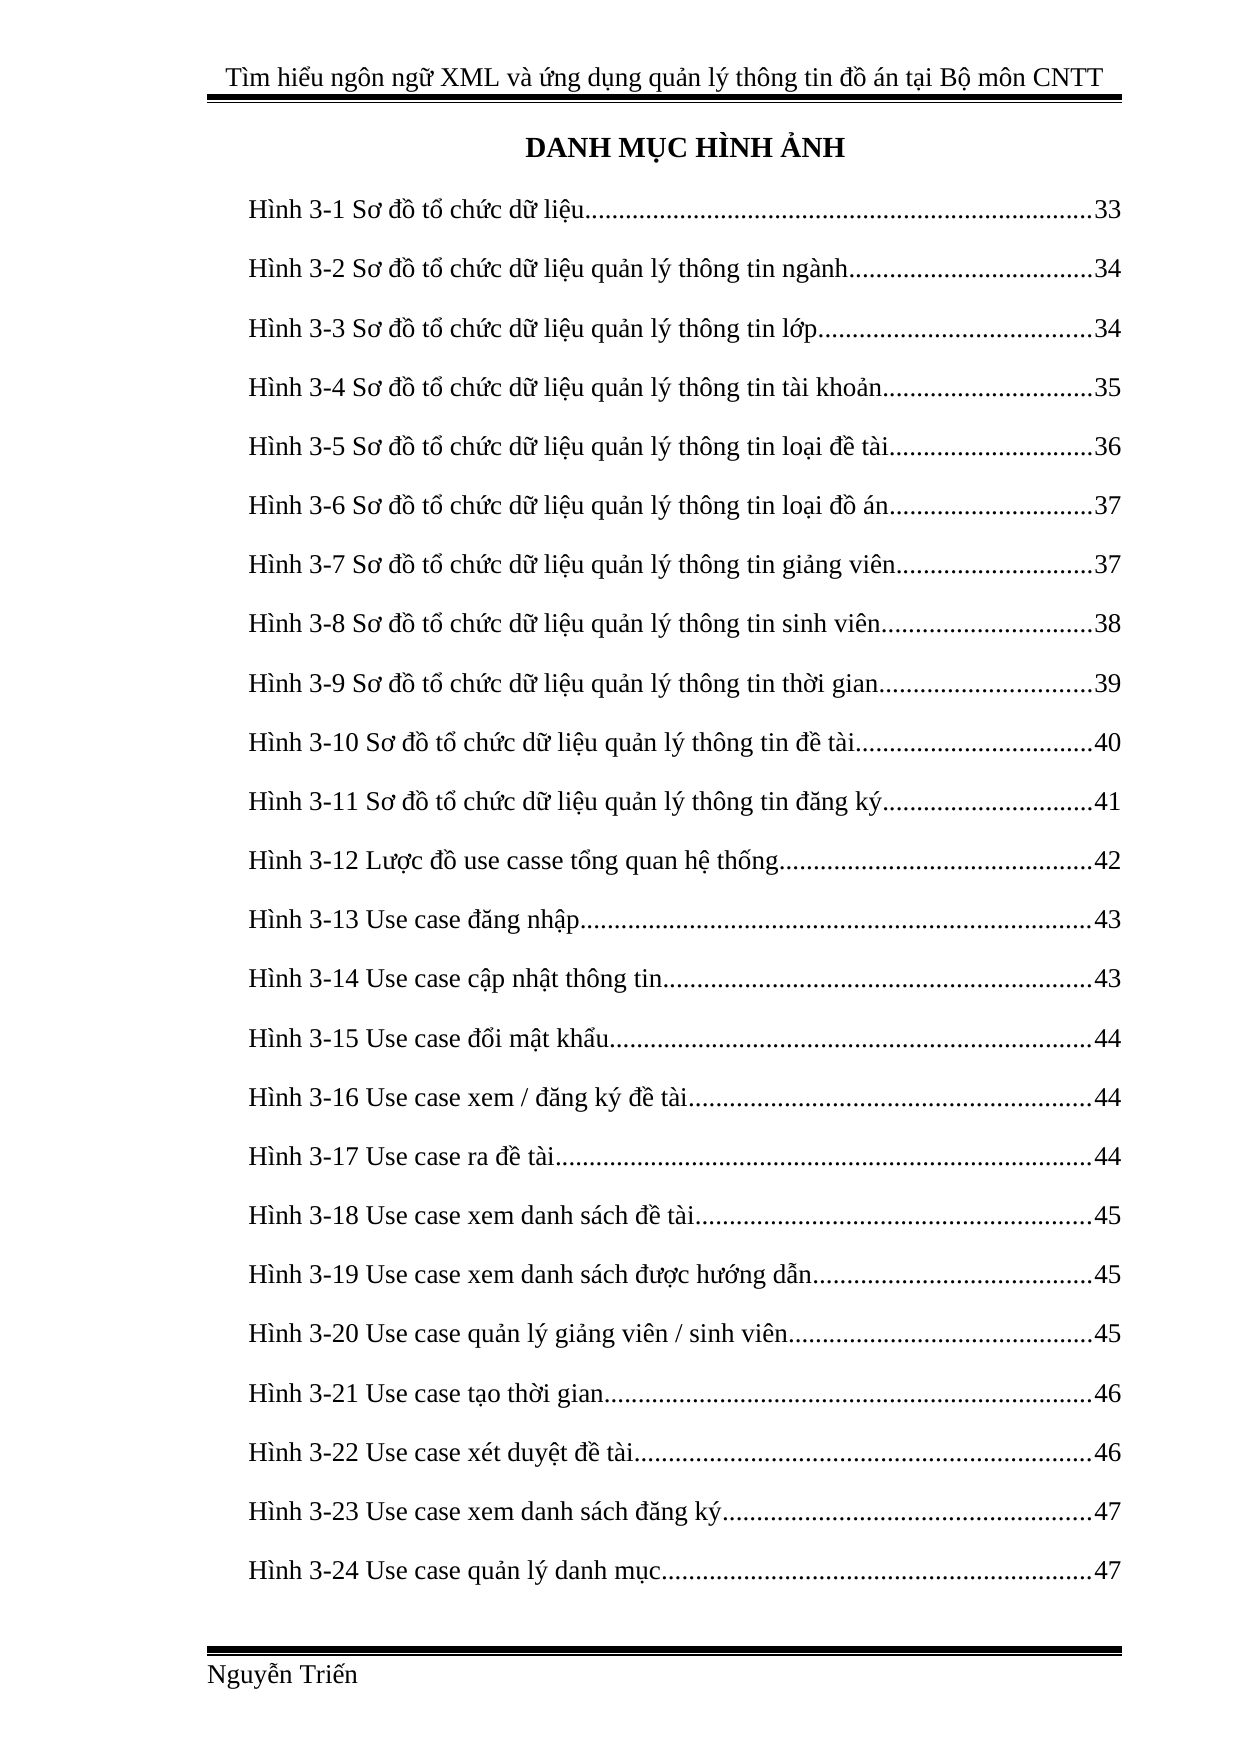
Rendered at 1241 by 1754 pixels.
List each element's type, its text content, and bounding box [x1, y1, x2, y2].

text Hình 3-6 Sơ đồ tổ chức dữ liệu quản lý thông tin loại đồ án 37 [207, 489, 1122, 520]
text Hình 3-18 Use case xem danh sách đề tài 45 [207, 1199, 1122, 1230]
text Hình 3-20 Use case quản lý giảng viên / sinh viên 45 [207, 1318, 1122, 1349]
text Hình 3-22 Use case xét duyệt đề tài 46 [207, 1436, 1122, 1467]
text Hình 3-1 Sơ đồ tổ chức dữ liệu 33 [207, 193, 1122, 224]
text Hình 3-16 Use case xem / đăng ký đề tài 44 [207, 1081, 1122, 1112]
text Hình 3-4 Sơ đồ tổ chức dữ liệu quản lý thông tin tài khoản 35 [207, 371, 1122, 402]
text Hình 3-17 Use case ra đề tài 44 [207, 1140, 1122, 1171]
text Hình 3-5 Sơ đồ tổ chức dữ liệu quản lý thông tin loại đề tài 36 [207, 430, 1122, 461]
text Hình 3-23 Use case xem danh sách đăng ký 47 [207, 1495, 1122, 1526]
text Hình 3-9 Sơ đồ tổ chức dữ liệu quản lý thông tin thời gian 39 [207, 667, 1122, 698]
text Hình 3-12 Lược đồ use casse tổng quan hệ thống 42 [207, 844, 1122, 875]
text Hình 3-10 Sơ đồ tổ chức dữ liệu quản lý thông tin đề tài 40 [207, 726, 1122, 757]
text Hình 3-19 Use case xem danh sách được hướng dẫn 45 [207, 1258, 1122, 1289]
text Hình 3-11 Sơ đồ tổ chức dữ liệu quản lý thông tin đăng ký 41 [207, 785, 1122, 816]
text Hình 3-21 Use case tạo thời gian 46 [207, 1377, 1122, 1408]
text Hình 3-8 Sơ đồ tổ chức dữ liệu quản lý thông tin sinh viên 38 [207, 608, 1122, 639]
text Hình 3-14 Use case cập nhật thông tin 43 [207, 963, 1122, 994]
text Hình 3-7 Sơ đồ tổ chức dữ liệu quản lý thông tin giảng viên 37 [207, 548, 1122, 579]
text Hình 3-2 Sơ đồ tổ chức dữ liệu quản lý thông tin ngành 34 [207, 253, 1122, 284]
text Hình 3-13 Use case đăng nhập 43 [207, 903, 1122, 934]
text Hình 3-24 Use case quản lý danh mục 47 [207, 1554, 1122, 1585]
text Hình 3-15 Use case đổi mật khẩu 44 [207, 1022, 1122, 1053]
text DANH MỤC HÌNH ẢNH [207, 131, 1122, 164]
text Hình 3-3 Sơ đồ tổ chức dữ liệu quản lý thông tin lớp 34 [207, 312, 1122, 343]
